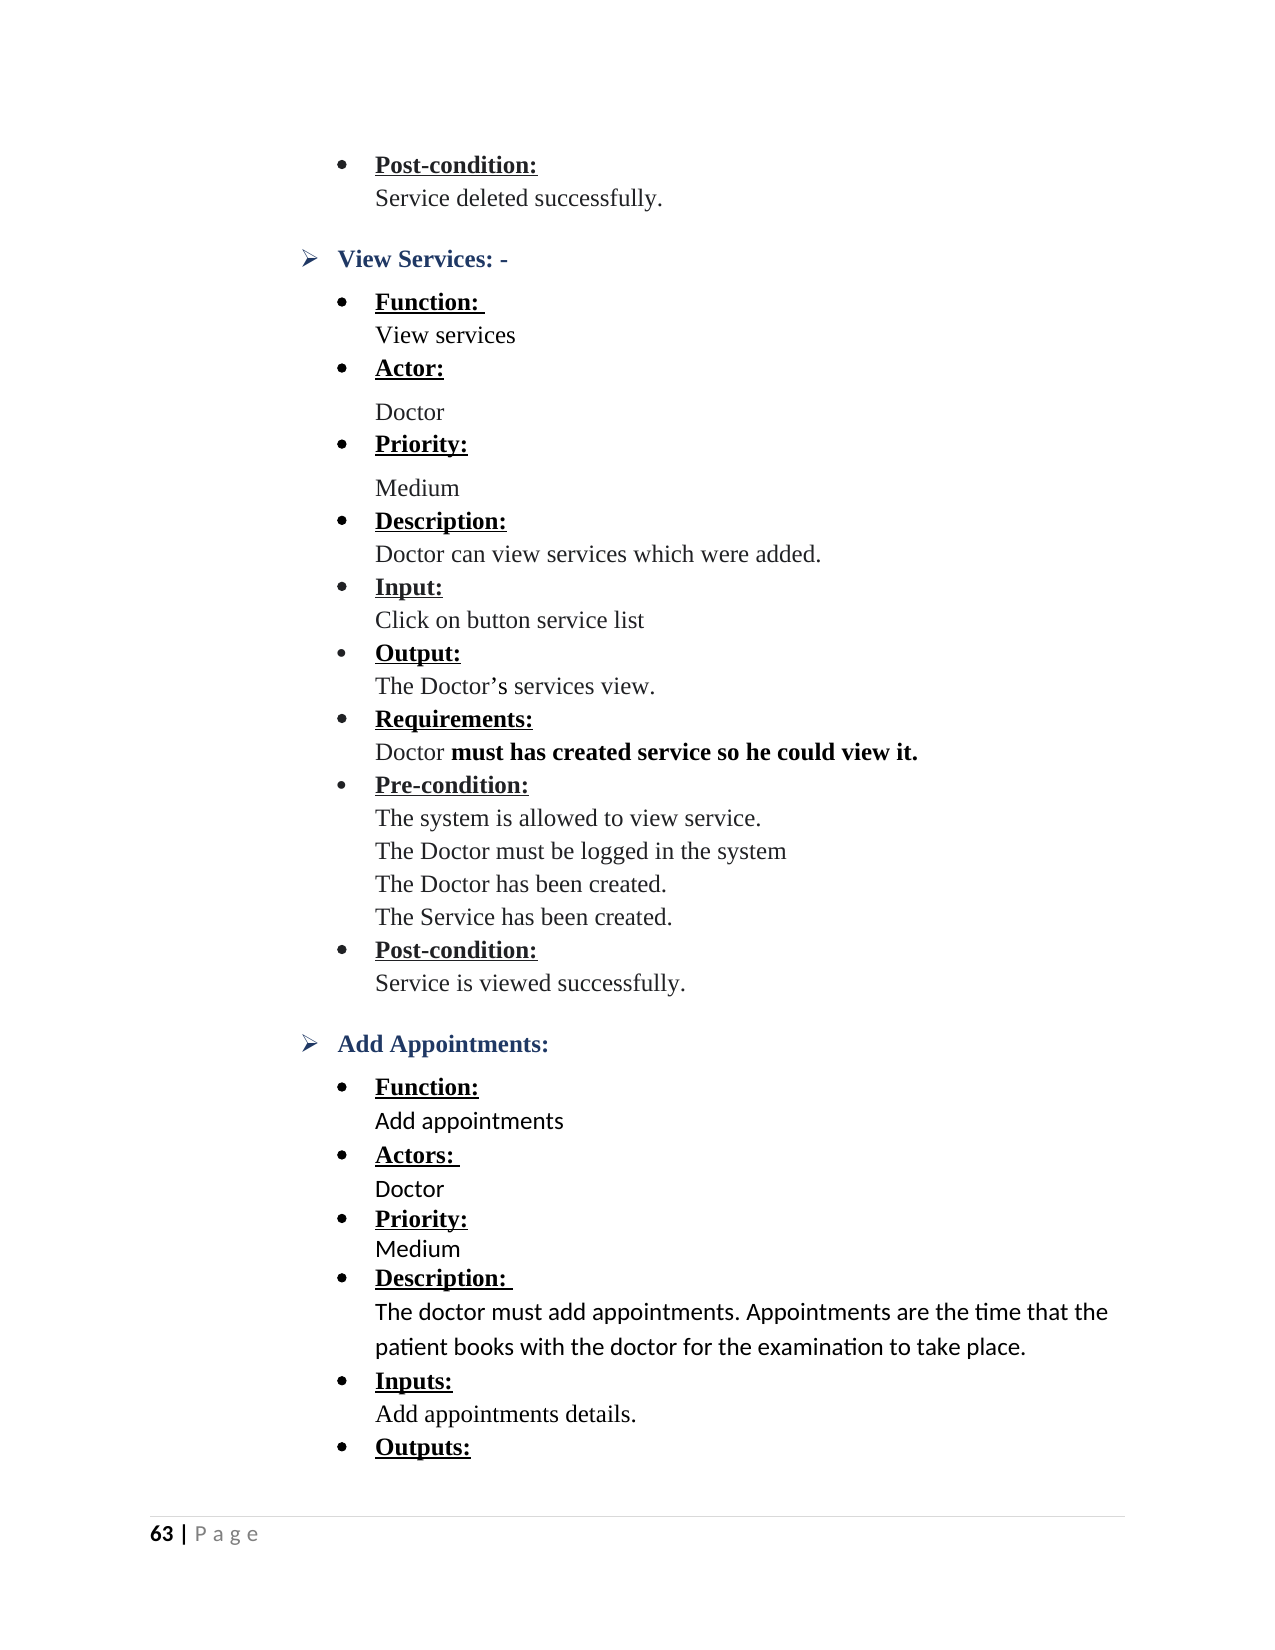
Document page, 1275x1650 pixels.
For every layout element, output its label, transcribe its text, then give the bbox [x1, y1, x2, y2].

text Click on button service list [337, 605, 1125, 633]
text Doctor must has created service so he could view it. [337, 737, 1125, 766]
list Post-condition: [337, 150, 1125, 179]
text The doctor must add appointments. Appointments are the time that the patient books with the doctor for the examination to take place. [375, 1296, 1125, 1362]
list Input: [337, 572, 1125, 601]
text Add appointments [300, 1105, 1125, 1136]
text The Doctor’s services view. [337, 671, 1125, 699]
text The Doctor has been created. [375, 869, 1125, 898]
list Actor: [337, 353, 1125, 382]
list Inputs: [337, 1366, 1125, 1395]
text Medium [337, 473, 1125, 501]
text Add appointments details. [375, 1399, 1125, 1428]
text Service is viewed successfully. [337, 968, 1125, 997]
list Output: [337, 638, 1125, 667]
list Priority: [337, 1204, 1125, 1233]
list Function: [337, 1072, 1125, 1101]
list Function: [337, 287, 1125, 316]
text Doctor [337, 397, 1125, 425]
list Priority: [337, 429, 1125, 458]
text Medium [300, 1233, 1125, 1263]
list Pre-condition: [337, 770, 1125, 799]
text View Services: - [300, 244, 1125, 273]
text Add Appointments: [300, 1029, 1125, 1058]
text The system is allowed to view service. [375, 803, 1125, 832]
list Description: [337, 506, 1125, 534]
list Actors: [337, 1140, 1125, 1169]
text The Doctor must be logged in the system [375, 836, 1125, 865]
list Requirements: [337, 704, 1125, 733]
text Doctor [300, 1173, 1125, 1204]
text Doctor can view services which were added. [337, 539, 1125, 567]
text View services [337, 320, 1125, 349]
list Description: [337, 1263, 1125, 1292]
list Outputs: [337, 1432, 1125, 1461]
list Post-condition: [337, 935, 1125, 964]
text Service deleted successfully. [337, 183, 1125, 212]
text The Service has been created. [375, 902, 1125, 931]
